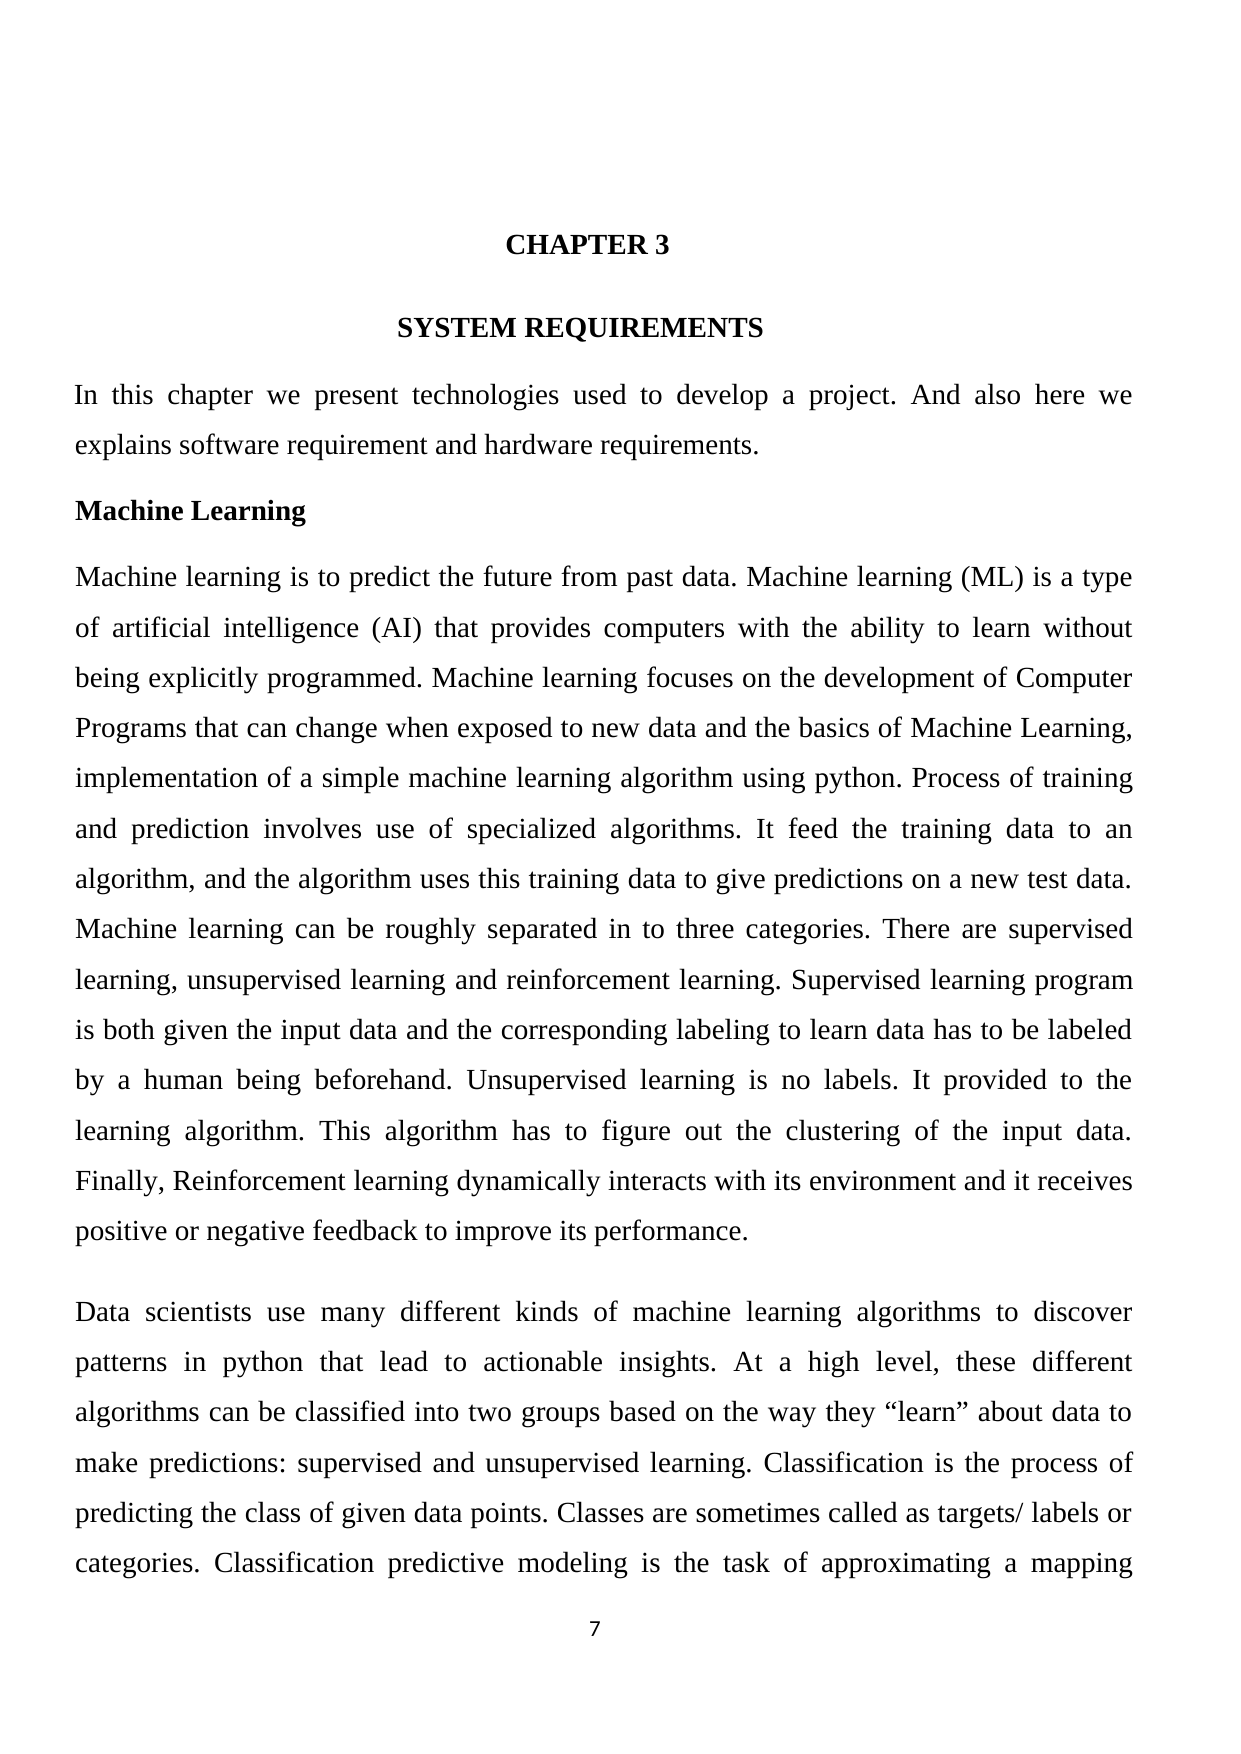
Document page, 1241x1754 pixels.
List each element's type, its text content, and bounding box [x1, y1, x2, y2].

subtitle SYSTEM REQUIREMENTS [301, 310, 1134, 344]
text Machine Learning [75, 493, 1134, 527]
text Machine learning is to predict the future from past data. Machine learning (ML) is a type of artificial intelligence (AI) that provides computers with the ability to learn without being explicitly programmed. Machine learning focuses on the development of Computer Programs that can change when exposed to new data and the basics of Machine Learning, implementation of a simple machine learning algorithm using python. Process of training and prediction involves use of specialized algorithms. It feed the training data to an algorithm, and the algorithm uses this training data to give predictions on a new test data. Machine learning can be roughly separated in to three categories. There are supervised learning, unsupervised learning and reinforcement learning. Supervised learning program is both given the input data and the corresponding labeling to learn data has to be labeled by a human being beforehand. Unsupervised learning is no labels. It provided to the learning algorithm. This algorithm has to figure out the clustering of the input data. Finally, Reinforcement learning dynamically interacts with its environment and it receives positive or negative feedback to improve its performance. [75, 559, 1134, 1247]
text In this chapter we present technologies used to develop a project. And also here we explains software requirement and hardware requirements. [73, 377, 1134, 460]
text CHAPTER 3 [225, 227, 1134, 261]
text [75, 1294, 1134, 1579]
